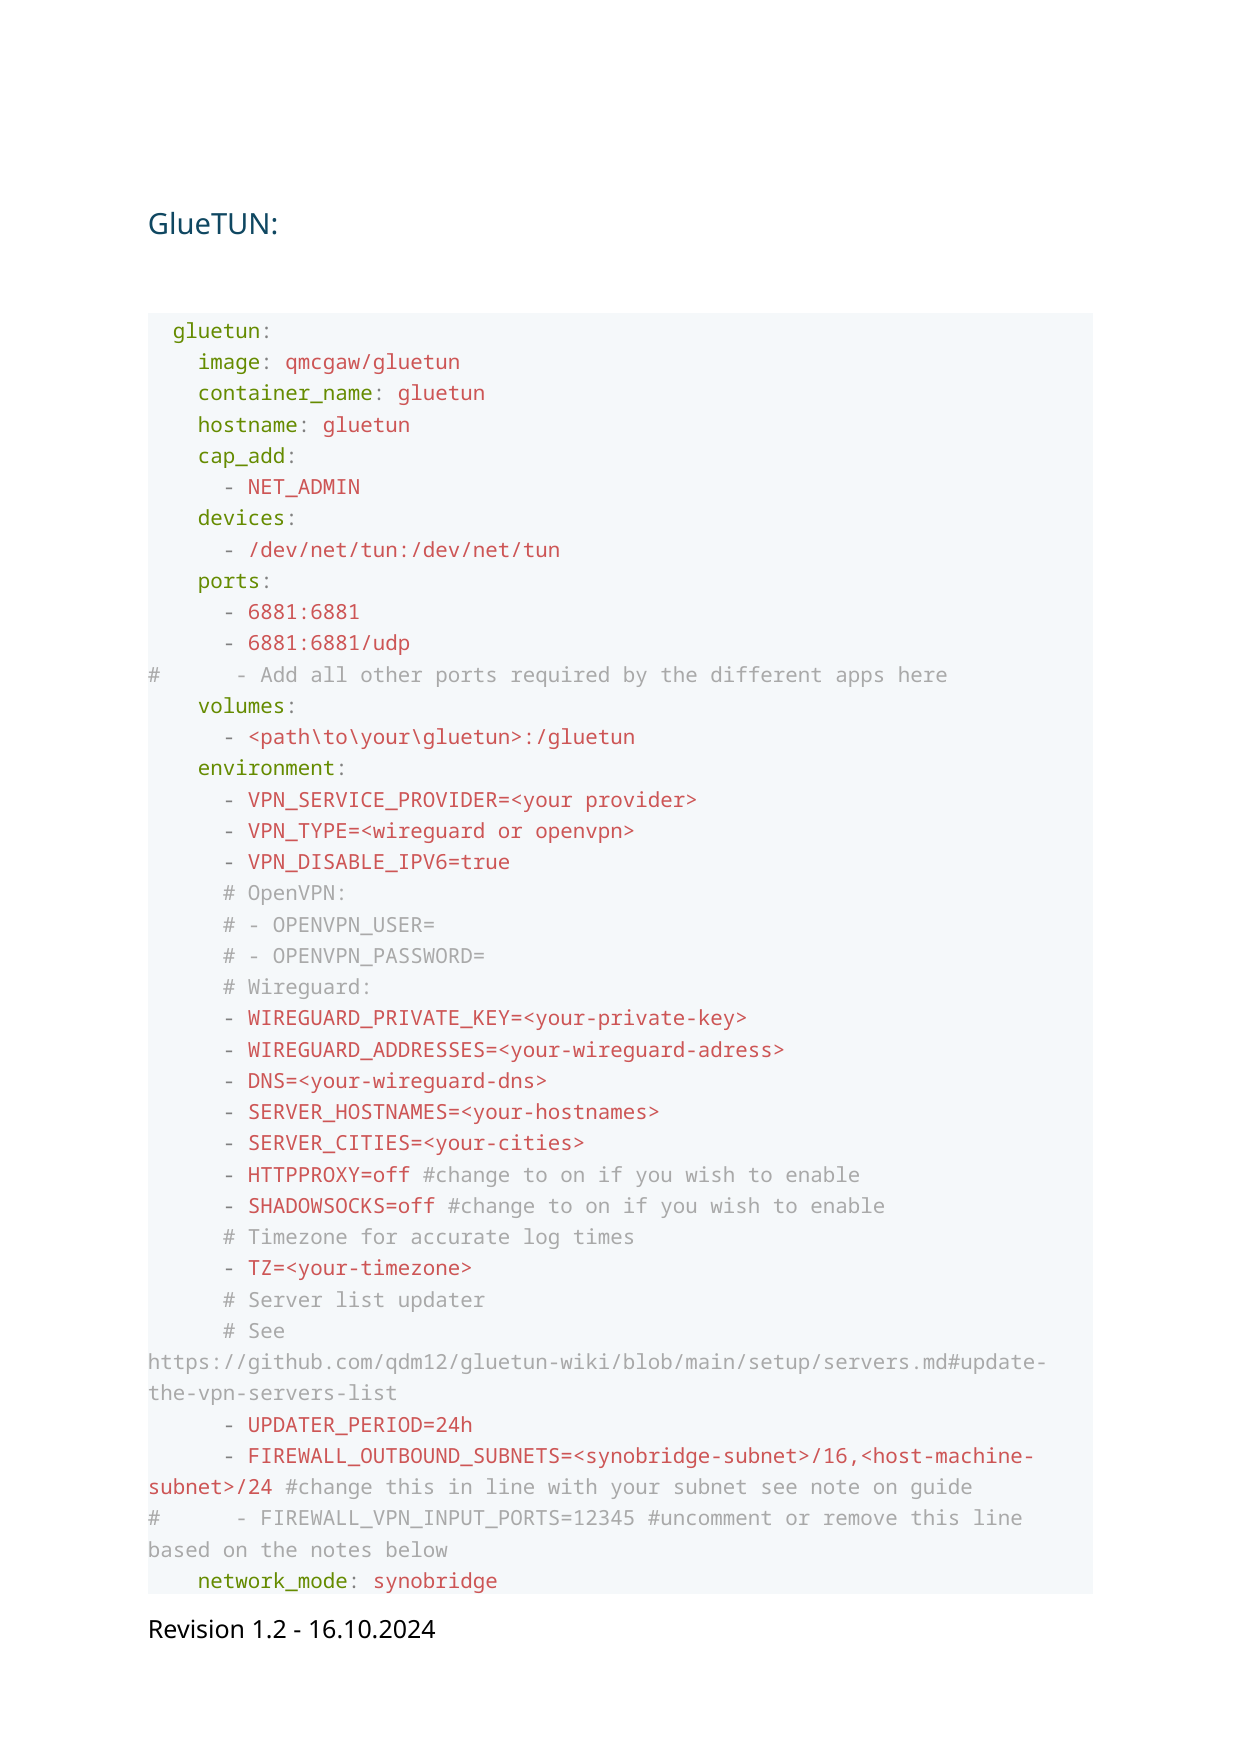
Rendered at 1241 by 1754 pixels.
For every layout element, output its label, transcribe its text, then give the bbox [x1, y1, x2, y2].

text - HTTPPROXY=off #change to on if you wish to enable [148, 1157, 1093, 1188]
text - SHADOWSOCKS=off #change to on if you wish to enable [148, 1188, 1093, 1219]
text hostname: gluetun [148, 407, 1093, 438]
text - SERVER_HOSTNAMES=<your-hostnames> [148, 1094, 1093, 1126]
text # - OPENVPN_PASSWORD= [148, 938, 1093, 969]
text - SERVER_CITIES=<your-cities> [148, 1126, 1093, 1157]
text # - FIREWALL_VPN_INPUT_PORTS=12345 #uncomment or remove this line based on the notes below [148, 1501, 1093, 1563]
text volumes: [148, 688, 1093, 719]
text - UPDATER_PERIOD=24h [148, 1407, 1093, 1438]
text - VPN_TYPE=<wireguard or openvpn> [148, 813, 1093, 844]
text cap_add: [148, 438, 1093, 469]
text - 6881:6881 [148, 594, 1093, 626]
text - VPN_DISABLE_IPV6=true [148, 844, 1093, 876]
text # Timezone for accurate log times [148, 1219, 1093, 1251]
text - WIREGUARD_ADDRESSES=<your-wireguard-adress> [148, 1032, 1093, 1063]
text devices: [148, 501, 1093, 532]
text - <path\to\your\gluetun>:/gluetun [148, 719, 1093, 751]
text environment: [148, 751, 1093, 782]
text ports: [148, 563, 1093, 594]
text # See https://github.com/qdm12/gluetun-wiki/blob/main/setup/servers.md#update-the-vpn-servers-list [148, 1313, 1093, 1407]
text network_mode: synobridge [148, 1563, 1093, 1594]
text # - Add all other ports required by the different apps here [148, 657, 1093, 688]
text image: qmcgaw/gluetun [148, 344, 1093, 376]
text # OpenVPN: [148, 876, 1093, 907]
subtitle GlueTUN: [148, 203, 1093, 243]
text - TZ=<your-timezone> [148, 1251, 1093, 1282]
text - FIREWALL_OUTBOUND_SUBNETS=<synobridge-subnet>/16,<host-machine-subnet>/24 #change this in line with your subnet see note on guide [148, 1438, 1093, 1501]
text - /dev/net/tun:/dev/net/tun [148, 532, 1093, 563]
text # - OPENVPN_USER= [148, 907, 1093, 938]
text - VPN_SERVICE_PROVIDER=<your provider> [148, 782, 1093, 813]
text container_name: gluetun [148, 376, 1093, 407]
text # Server list updater [148, 1282, 1093, 1313]
text - NET_ADMIN [148, 469, 1093, 501]
text - 6881:6881/udp [148, 626, 1093, 657]
text - WIREGUARD_PRIVATE_KEY=<your-private-key> [148, 1001, 1093, 1032]
text - DNS=<your-wireguard-dns> [148, 1063, 1093, 1094]
text gluetun: [148, 313, 1093, 344]
text # Wireguard: [148, 969, 1093, 1001]
